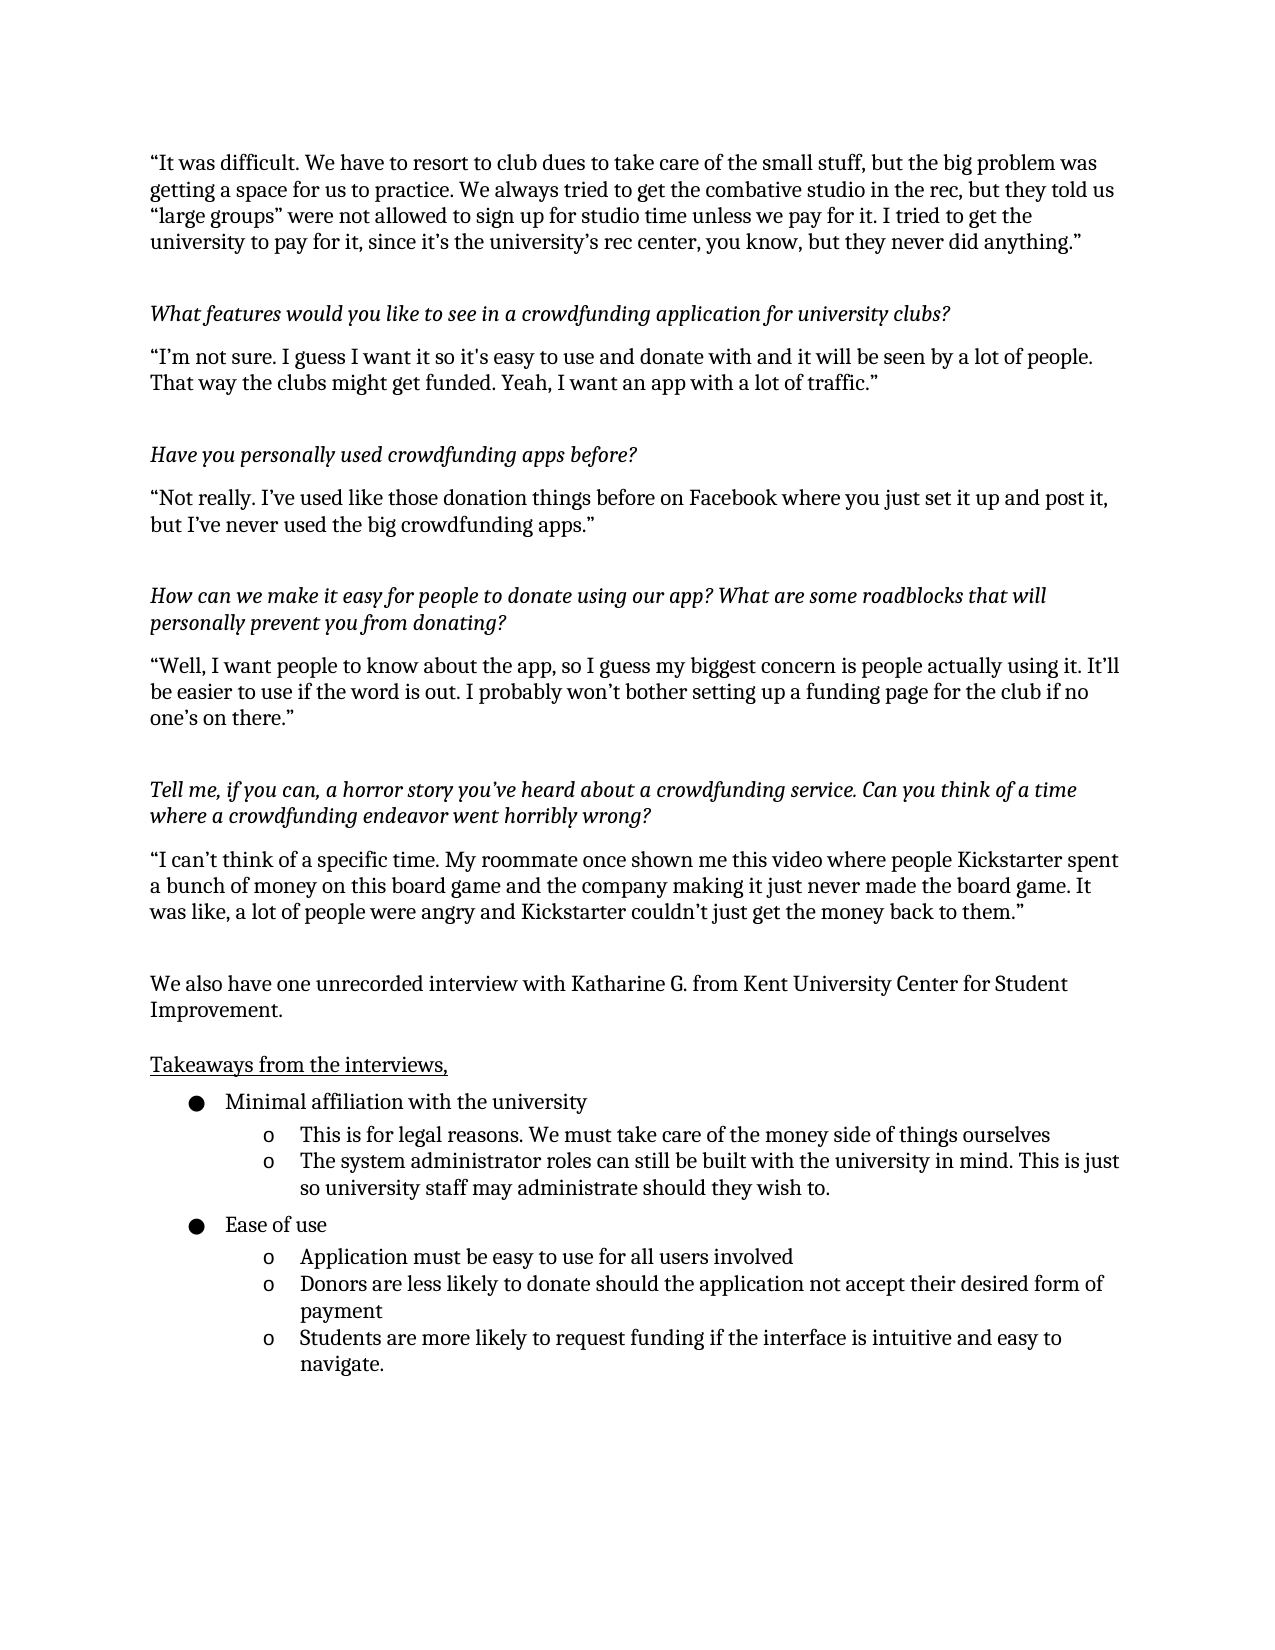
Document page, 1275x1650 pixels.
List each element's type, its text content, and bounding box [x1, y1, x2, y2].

text Takeaways from the interviews, [150, 1052, 1125, 1079]
text “Well, I want people to know about the app, so I guess my biggest concern is people actually using it. It’ll be easier to use if the word is out. I probably won’t bother setting up a funding page for the club if no one’s on there.” [150, 652, 1125, 732]
text How can we make it easy for people to donate using our app? What are some roadblocks that will personally prevent you from donating? [150, 583, 1125, 636]
text Have you personally used crowdfunding apps before? [150, 442, 1125, 468]
text What features would you like to see in a crowdfunding application for university clubs? [150, 301, 1125, 327]
list Donors are less likely to donate should the application not accept their desired form of payment [262, 1271, 1125, 1324]
list Ease of use [187, 1201, 1125, 1244]
text “I can’t think of a specific time. My roommate once shown me this video where people Kickstarter spent a bunch of money on this board game and the company making it just never made the board game. It was like, a lot of people were angry and Kickstarter couldn’t just get the money back to them.” [150, 846, 1125, 925]
text Tell me, if you can, a horror story you’ve heard about a crowdfunding service. Can you think of a time where a crowdfunding endeavor went horribly wrong? [150, 777, 1125, 830]
text We also have one unrecorded interview with Katharine G. from Kent University Center for Student Improvement. [150, 971, 1125, 1023]
list Minimal affiliation with the university [187, 1079, 1125, 1121]
list Application must be easy to use for all users involved [262, 1244, 1125, 1271]
text “It was difficult. We have to resort to club dues to take care of the small stuff, but the big problem was getting a space for us to practice. We always tried to get the combative studio in the rec, but they told us “large groups” were not allowed to sign up for studio time unless we pay for it. I tried to get the university to pay for it, since it’s the university’s rec center, you know, but they never did anything.” [150, 150, 1125, 255]
list The system administrator roles can still be built with the university in mind. This is just so university staff may administrate should they wish to. [262, 1148, 1125, 1201]
list This is for legal reasons. We must take care of the money side of things ourselves [262, 1121, 1125, 1148]
text “Not really. I’ve used like those donation things before on Facebook where you just set it up and post it, but I’ve never used the big crowdfunding apps.” [150, 485, 1125, 538]
text “I’m not sure. I guess I want it so it's easy to use and donate with and it will be seen by a lot of people. That way the clubs might get funded. Yeah, I want an app with a lot of traffic.” [150, 344, 1125, 397]
list Students are more likely to request funding if the interface is intuitive and easy to navigate. [262, 1324, 1125, 1377]
